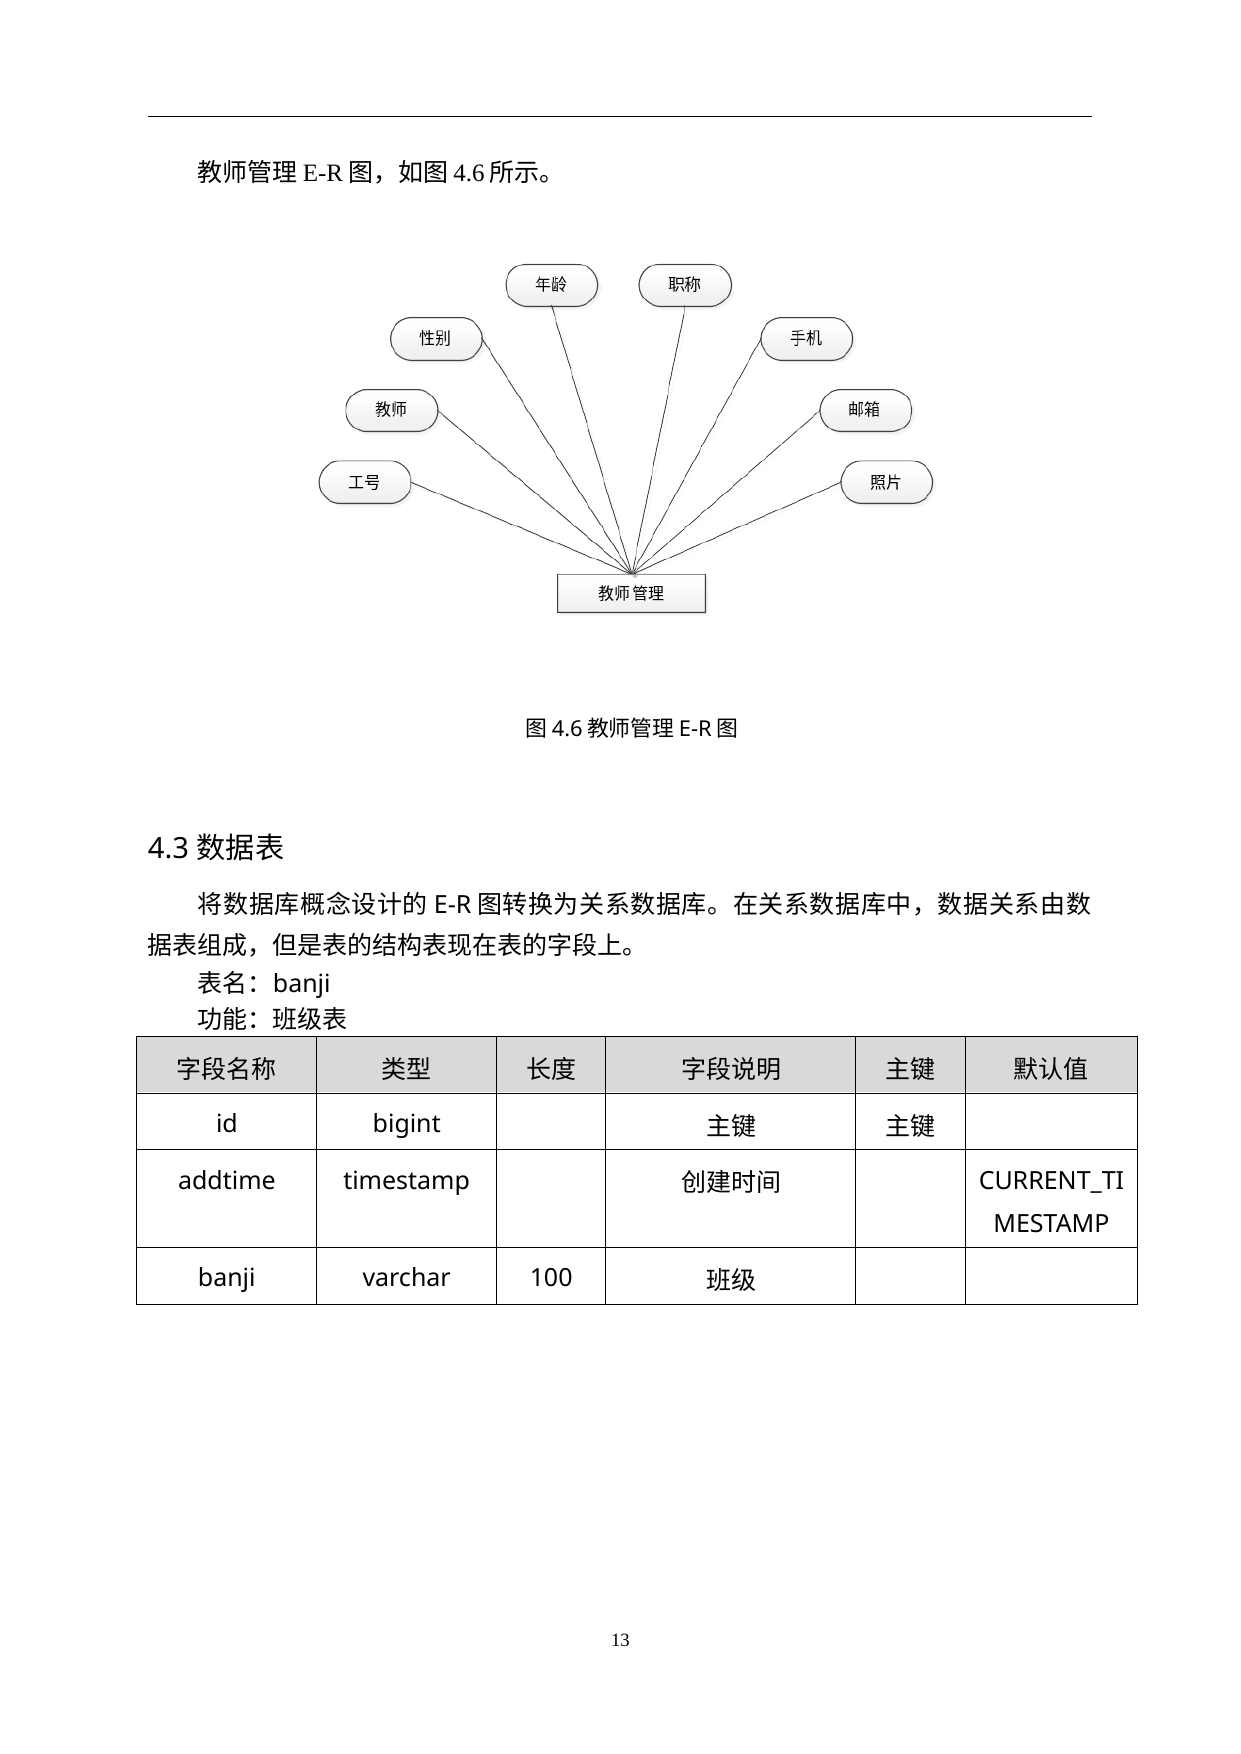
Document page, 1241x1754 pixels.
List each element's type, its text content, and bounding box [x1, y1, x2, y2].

table_cell 创建时间 [606, 1150, 855, 1247]
table_header 类型 [317, 1037, 496, 1092]
table_cell [856, 1248, 965, 1303]
table_cell [966, 1248, 1137, 1303]
table_cell id [137, 1094, 316, 1149]
subtitle 4.3 数据表 [148, 826, 1092, 867]
table_cell [966, 1094, 1137, 1149]
table_header 字段名称 [137, 1037, 316, 1092]
table_cell 主键 [606, 1094, 855, 1149]
table_header 默认值 [966, 1037, 1137, 1092]
text 图4.6教师管理E-R图 [148, 711, 1092, 742]
table_header 长度 [497, 1037, 605, 1092]
table_cell [497, 1094, 605, 1149]
table_cell banji [137, 1248, 316, 1303]
table_cell [497, 1150, 605, 1247]
table_cell CURRENT_TIMESTAMP [966, 1150, 1137, 1247]
table_cell addtime [137, 1150, 316, 1247]
text 功能：班级表 [148, 999, 1092, 1036]
text 教师管理E-R图，如图4.6所示。 [148, 148, 1092, 189]
text 将数据库概念设计的E-R图转换为关系数据库。在关系数据库中，数据关系由数据表组成，但是表的结构表现在表的字段上。 [148, 880, 1092, 963]
table_cell [856, 1150, 965, 1247]
table_header 主键 [856, 1037, 965, 1092]
table_cell 主键 [856, 1094, 965, 1149]
table_header 字段说明 [606, 1037, 855, 1092]
table_cell varchar [317, 1248, 496, 1303]
table_cell 100 [497, 1248, 605, 1303]
table_cell timestamp [317, 1150, 496, 1247]
text 表名：banji [148, 963, 1092, 999]
table_cell bigint [317, 1094, 496, 1149]
table_cell 班级 [606, 1248, 855, 1303]
